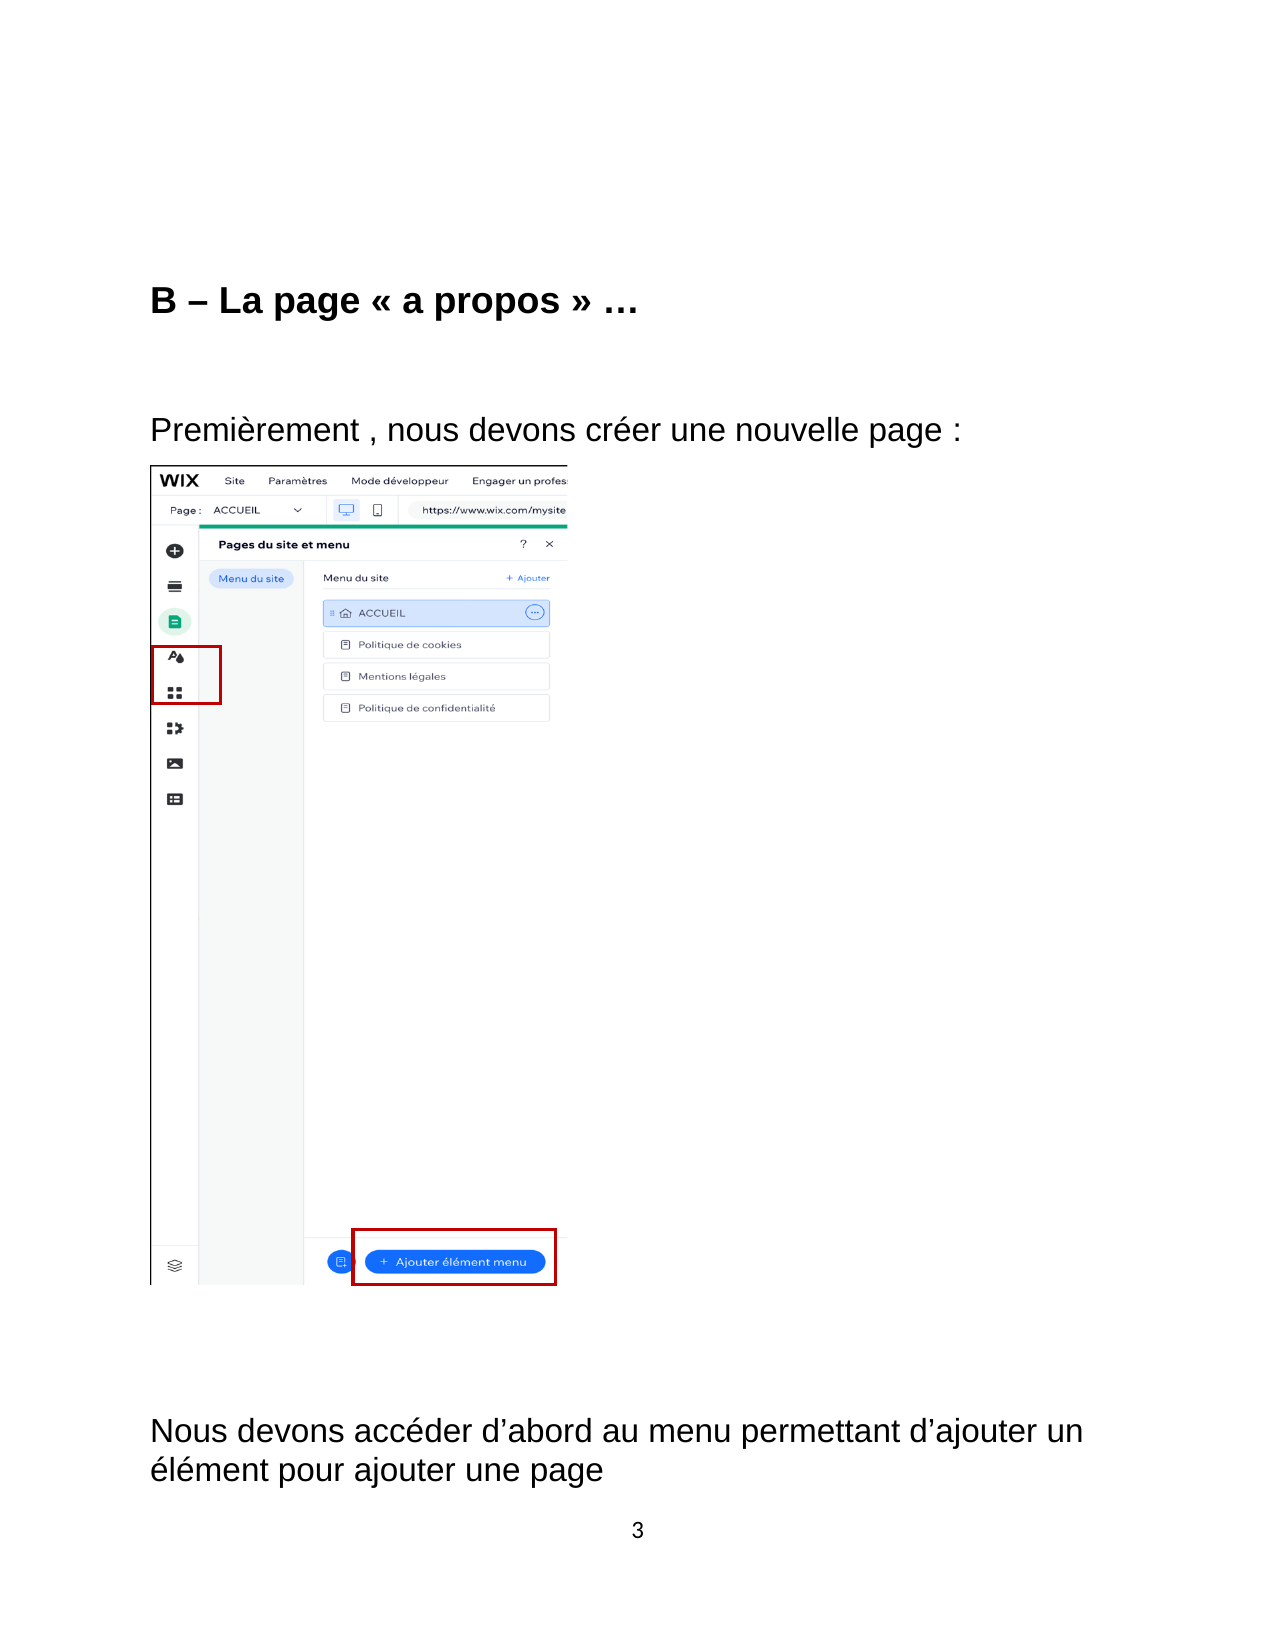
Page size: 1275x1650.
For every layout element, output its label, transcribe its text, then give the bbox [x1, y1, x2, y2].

picture [355, 1231, 554, 1283]
text Nous devons accéder d’abord au menu permettant d’ajouter un élément pour ajouter une page [150, 1411, 1125, 1488]
picture [150, 465, 568, 1285]
text B – La page « a propos » … [150, 277, 1125, 321]
text Premièrement , nous devons créer une nouvelle page : [150, 410, 1125, 449]
